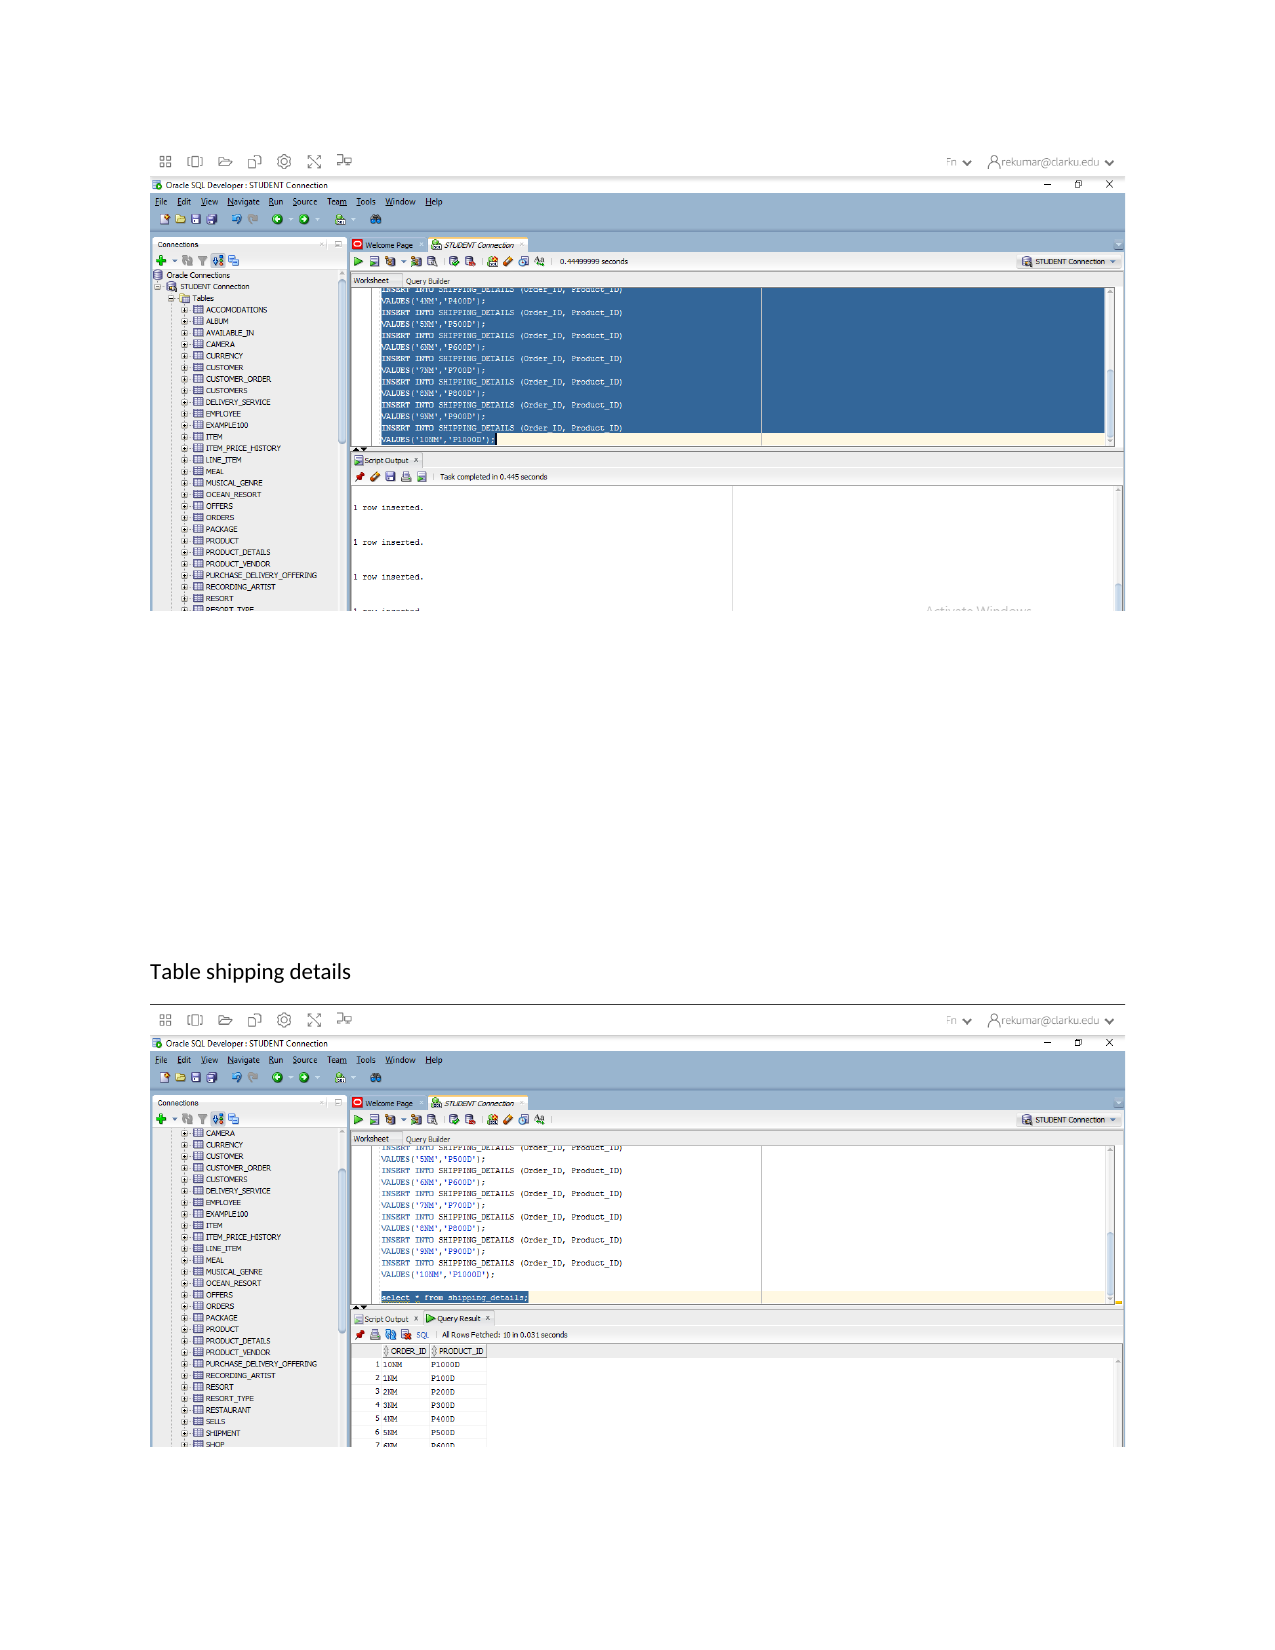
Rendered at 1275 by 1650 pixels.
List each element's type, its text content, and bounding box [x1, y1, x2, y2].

picture [150, 1004, 1125, 1447]
text Table shipping details [150, 957, 1125, 985]
picture [150, 150, 1125, 611]
